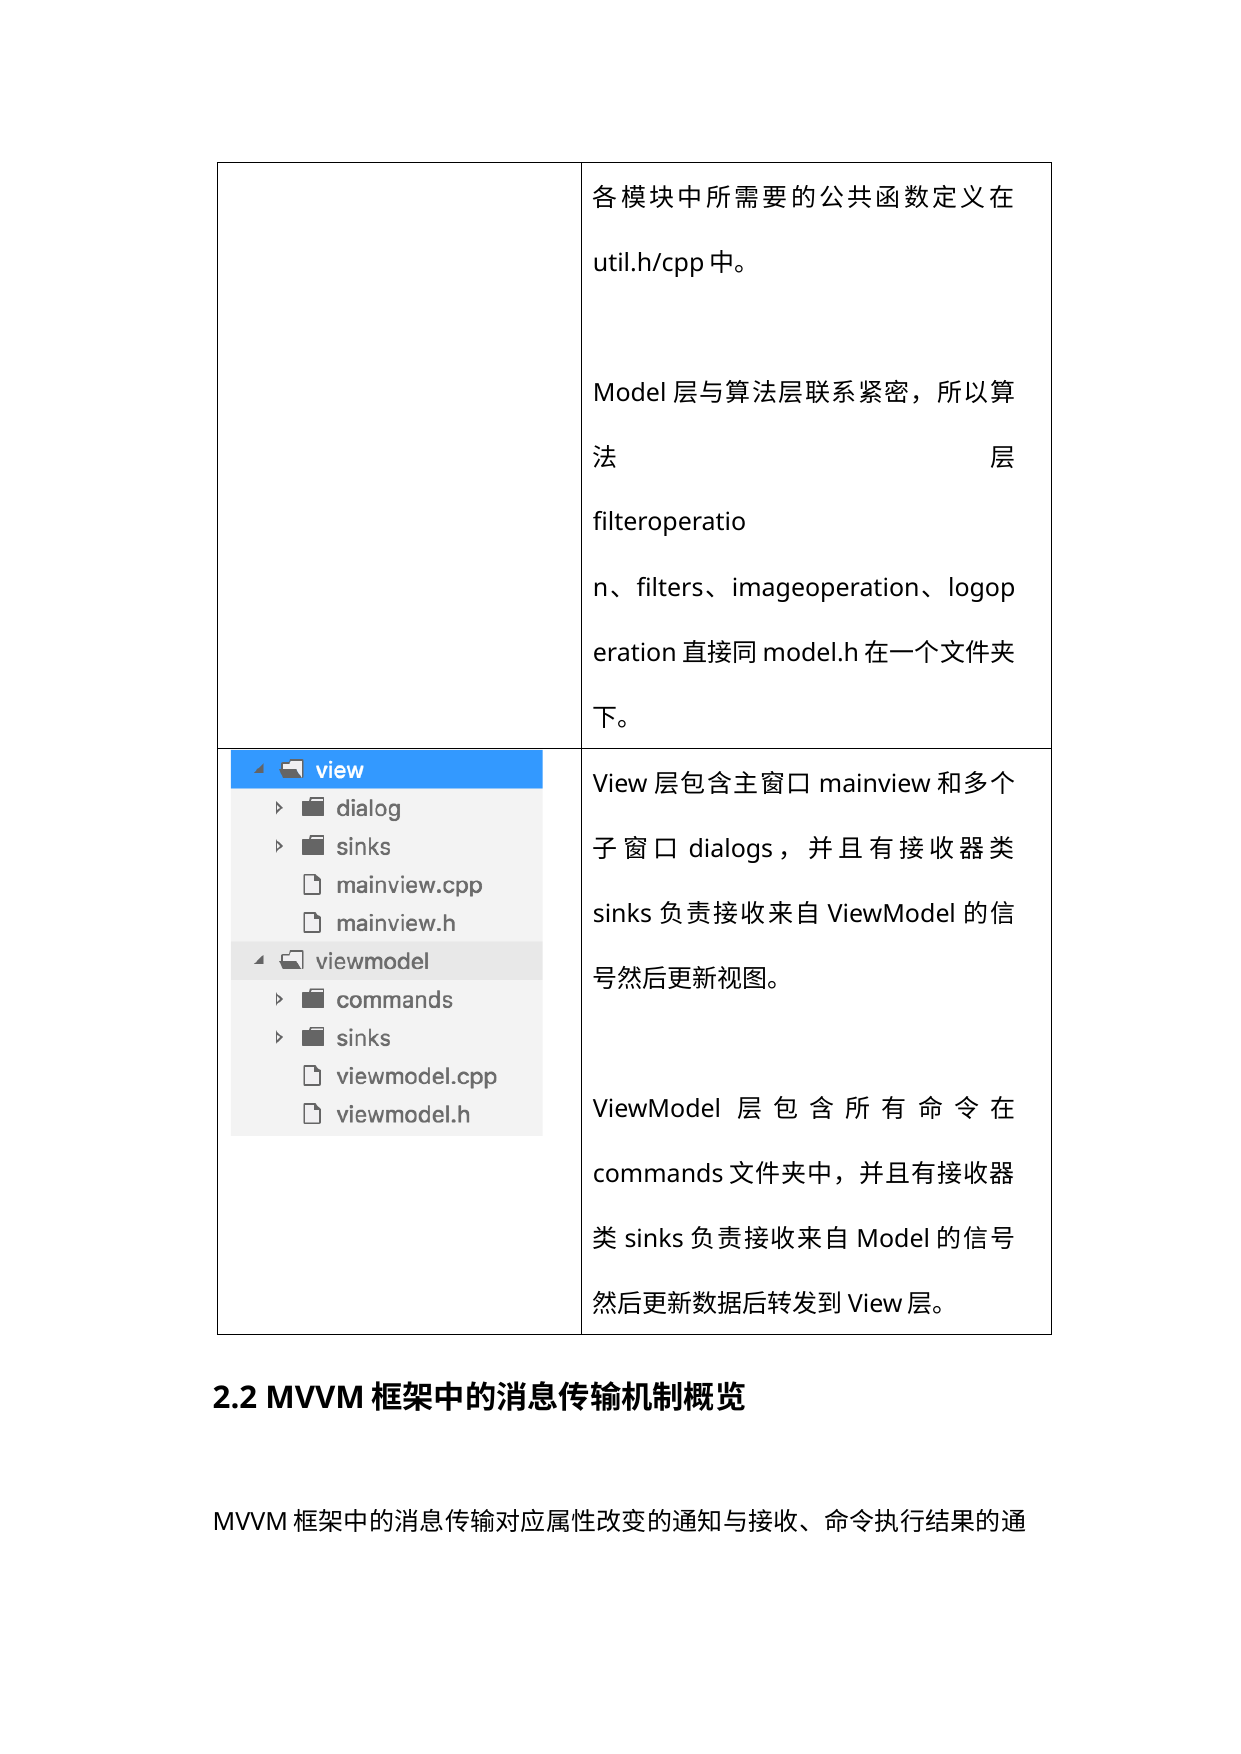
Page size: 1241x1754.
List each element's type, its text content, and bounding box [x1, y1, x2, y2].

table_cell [582, 163, 1051, 748]
table_cell [218, 163, 581, 748]
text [212, 1487, 1028, 1552]
table_cell [218, 749, 581, 1334]
subtitle 2.2 MVVM框架中的消息传输机制概览 [212, 1362, 1028, 1427]
table_cell View层包含主窗口mainview和多个子窗口dialogs，并且有接收器类sinks负责接收来自ViewModel的信号然后更新视图。 ViewModel层包含所有命令在commands文件夹中，并且有接收器类sinks负责接收来自Model的信号然后更新数据后转发到View层。 [582, 749, 1051, 1334]
picture [230, 749, 543, 1136]
